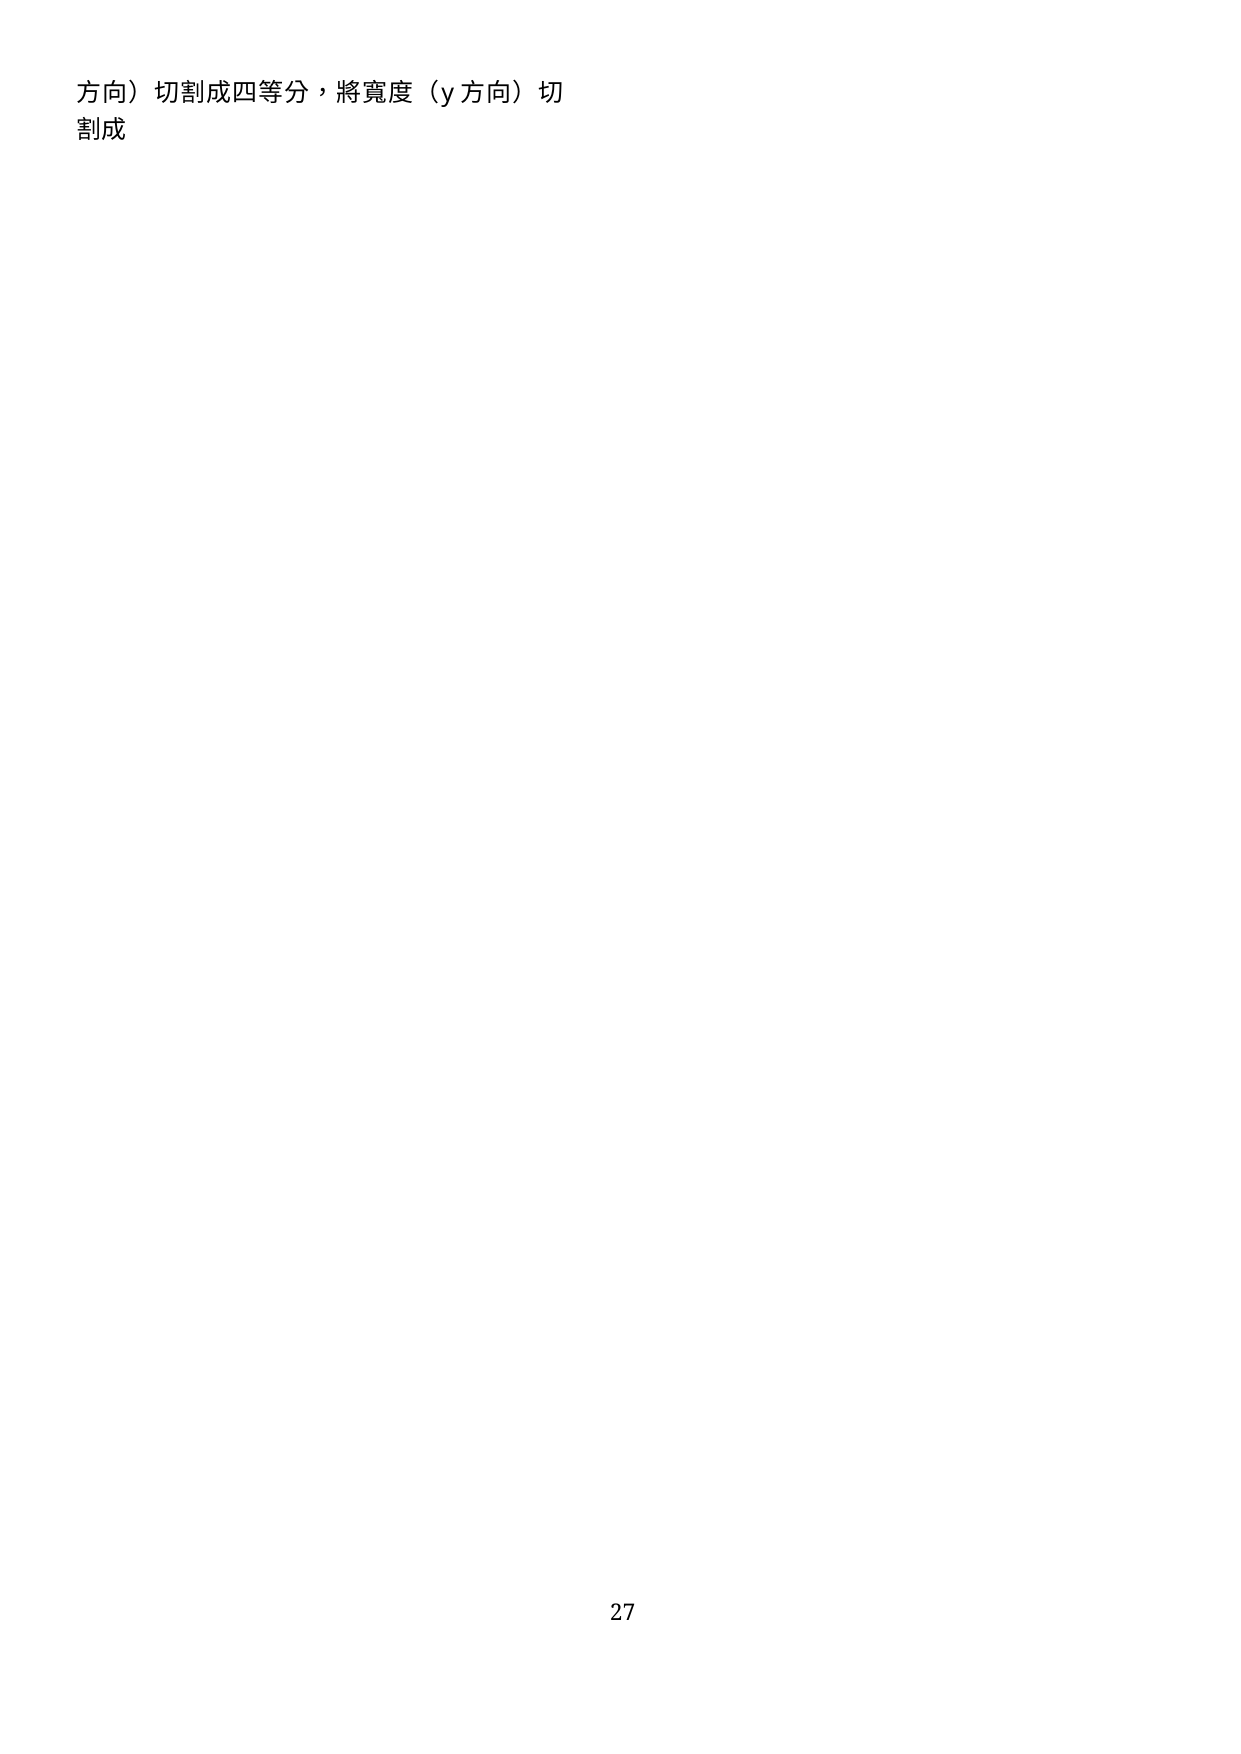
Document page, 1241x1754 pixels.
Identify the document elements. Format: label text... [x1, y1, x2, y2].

text 修正後的圖像將保存為 640*480 像素，然後將每一小塊圖像平均切割為 160*160 像素。方法如下所述，以圖片左上角坐標 x=0 和 y=0 為起點，向右增加x，向下增加y，將長度（x 方向）切割成四等分，將寬度（y方向）切割成 [76, 73, 563, 145]
